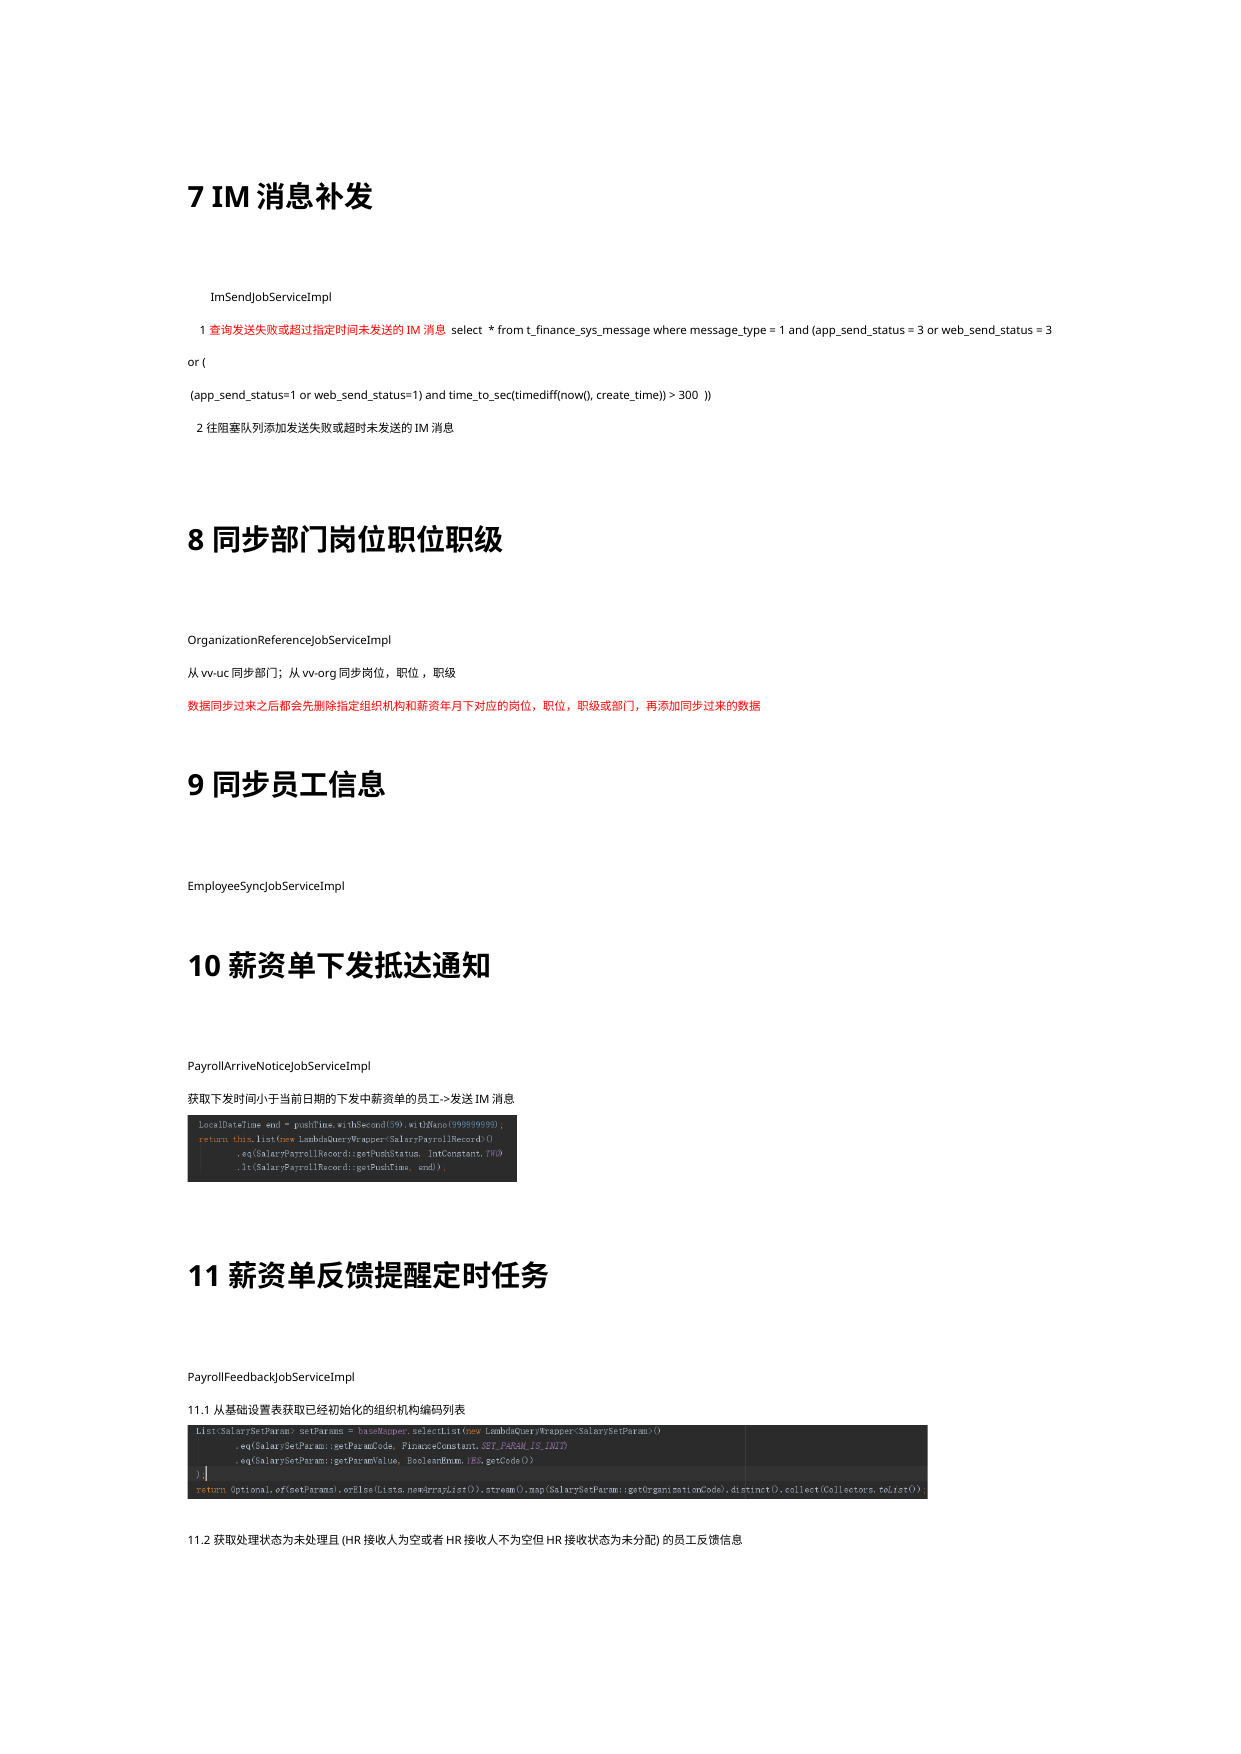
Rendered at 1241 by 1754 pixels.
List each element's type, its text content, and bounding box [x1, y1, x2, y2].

picture [187, 1115, 517, 1182]
subtitle 11 薪资单反馈提醒定时任务 [187, 1242, 1053, 1307]
text PayrollFeedbackJobServiceImpl [187, 1360, 1053, 1393]
text 获取下发时间小于当前日期的下发中薪资单的员工->发送IM消息 [187, 1082, 1053, 1115]
text (app_send_status=1 or web_send_status=1) and time_to_sec(timediff(now(), create_time)) > 300 )) [187, 378, 1053, 411]
text 11.1 从基础设置表获取已经初始化的组织机构编码列表 [187, 1393, 1053, 1425]
text 11.2 获取处理状态为未处理且 (HR接收人为空或者HR接收人不为空但HR接收状态为未分配) 的员工反馈信息 [187, 1523, 1053, 1555]
text 数据同步过来之后都会先删除指定组织机构和薪资年月下对应的岗位，职位，职级或部门，再添加同步过来的数据 [187, 689, 1053, 721]
text 从vv-uc同步部门；从vv-org同步岗位，职位 ，职级 [187, 656, 1053, 689]
text 2 往阻塞队列添加发送失败或超时未发送的IM消息 [187, 411, 1053, 443]
text ImSendJobServiceImpl [187, 281, 1053, 313]
subtitle 8 同步部门岗位职位职级 [187, 505, 1053, 570]
subtitle 9 同步员工信息 [187, 751, 1053, 816]
text 1 查询发送失败或超过指定时间未发送的IM消息 select * from t_finance_sys_message where message_type = 1 and (app_send_status = 3 or web_send_status = 3 or ( [187, 313, 1053, 378]
text EmployeeSyncJobServiceImpl [187, 869, 1053, 902]
text PayrollArriveNoticeJobServiceImpl [187, 1050, 1053, 1082]
text OrganizationReferenceJobServiceImpl [187, 624, 1053, 656]
subtitle 10 薪资单下发抵达通知 [187, 931, 1053, 996]
picture [187, 1425, 928, 1499]
subtitle 7 IM消息补发 [187, 162, 1053, 227]
